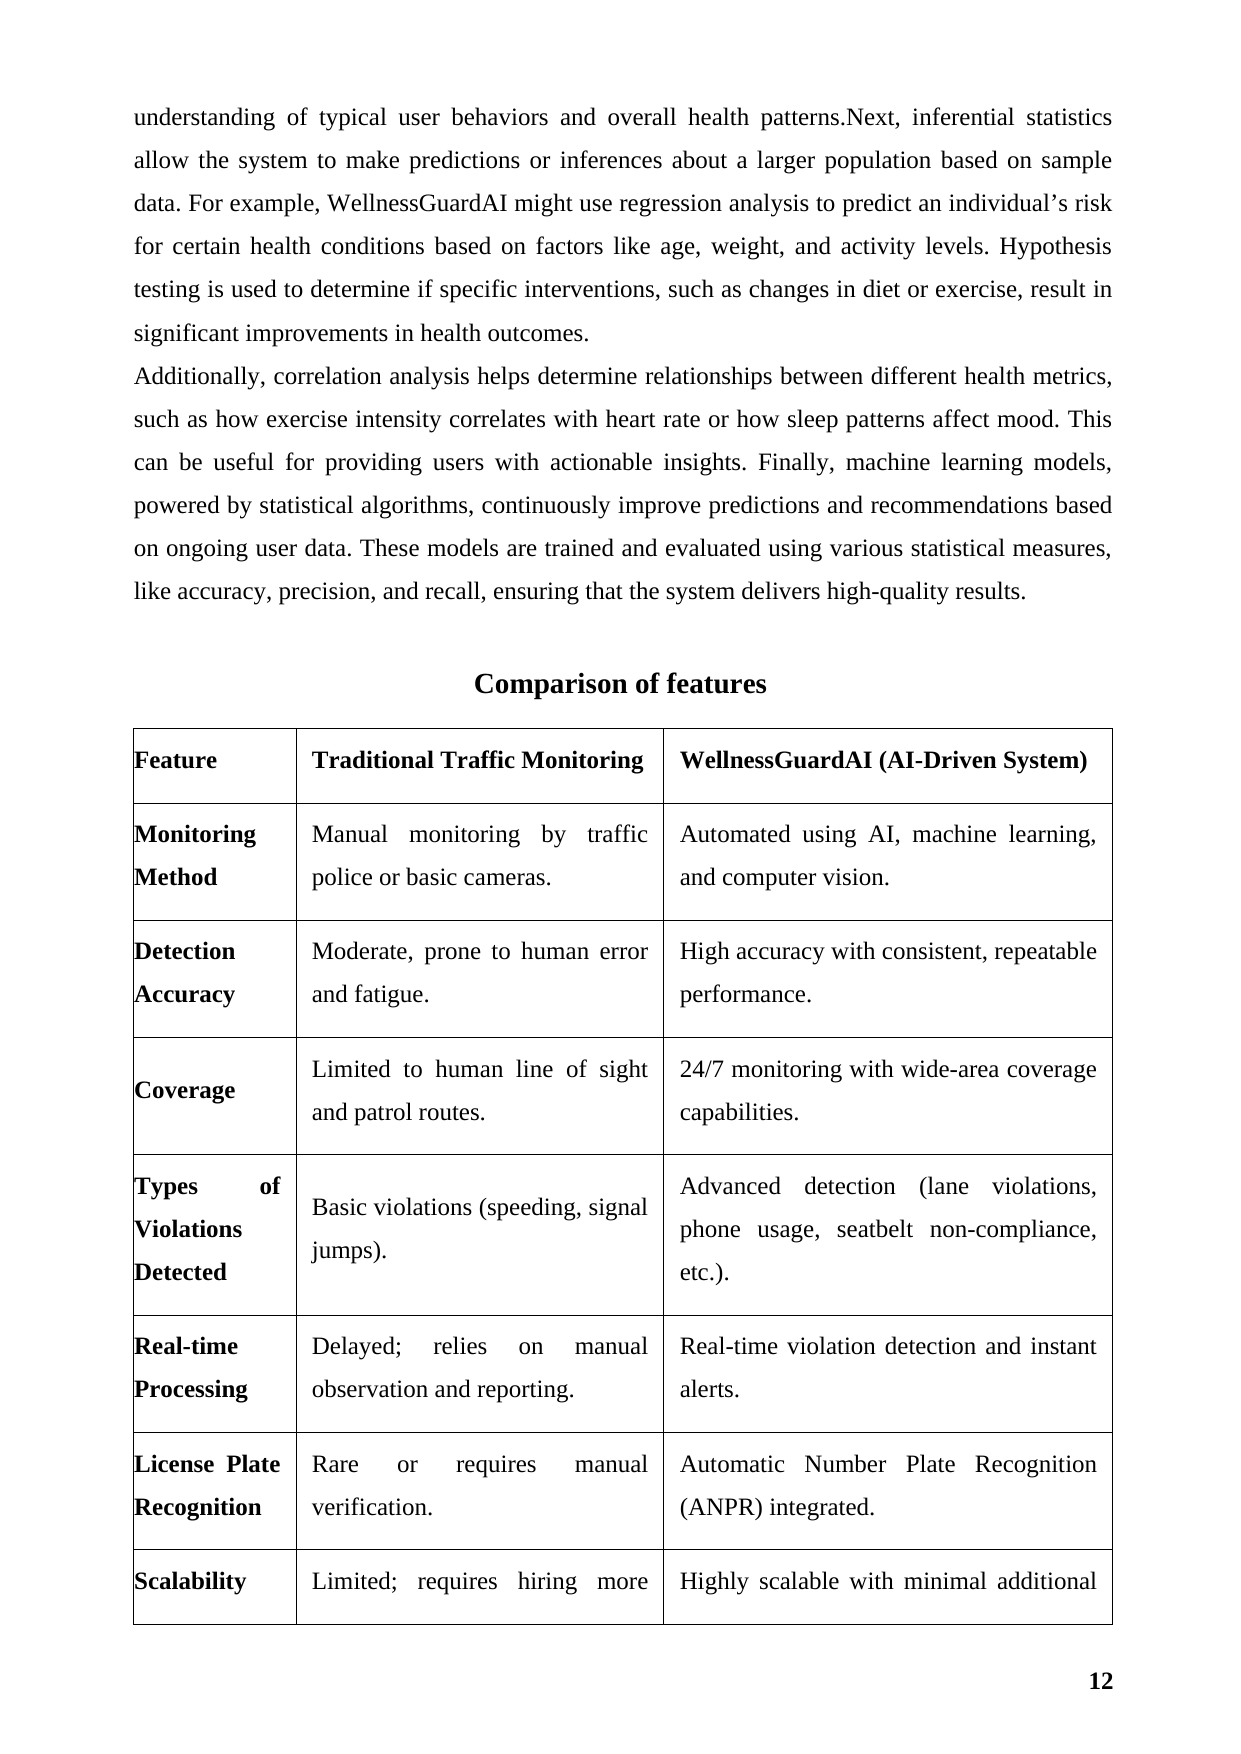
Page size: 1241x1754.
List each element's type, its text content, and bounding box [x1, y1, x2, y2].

table_cell High accuracy with consistent, repeatable performance. [664, 921, 1112, 1037]
table_cell Coverage [134, 1038, 296, 1154]
table_cell Automatic Number Plate Recognition (ANPR) integrated. [664, 1433, 1112, 1549]
table_header WellnessGuardAI (AI-Driven System) [664, 729, 1112, 802]
table_cell Detection Accuracy [134, 921, 296, 1037]
table_cell Limited to human line of sight and patrol routes. [297, 1038, 663, 1154]
table_cell Automated using AI, machine learning, and computer vision. [664, 804, 1112, 920]
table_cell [297, 1550, 663, 1623]
table_cell Advanced detection (lane violations, phone usage, seatbelt non-compliance, etc.). [664, 1155, 1112, 1315]
table_cell Basic violations (speeding, signal jumps). [297, 1155, 663, 1315]
table_cell Moderate, prone to human error and fatigue. [297, 921, 663, 1037]
table_cell Real-time violation detection and instant alerts. [664, 1316, 1112, 1432]
table_cell Manual monitoring by traffic police or basic cameras. [297, 804, 663, 920]
table_cell 24/7 monitoring with wide-area coverage capabilities. [664, 1038, 1112, 1154]
table_cell License Plate Recognition [134, 1433, 296, 1549]
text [133, 102, 1113, 346]
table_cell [664, 1550, 1112, 1623]
table_header Feature [134, 729, 296, 802]
table_cell Rare or requires manual verification. [297, 1433, 663, 1549]
table_cell Real-time Processing [134, 1316, 296, 1432]
table_cell Monitoring Method [134, 804, 296, 920]
table_cell Types of Violations Detected [134, 1155, 296, 1315]
table_header Traditional Traffic Monitoring [297, 729, 663, 802]
table_cell Delayed; relies on manual observation and reporting. [297, 1316, 663, 1432]
table_cell Scalability [134, 1550, 296, 1623]
text Additionally, correlation analysis helps determine relationships between different health metrics, such as how exercise intensity correlates with heart rate or how sleep patterns affect mood. This can be useful for providing users with actionable insights. Finally, machine learning models, powered by statistical algorithms, continuously improve predictions and recommendations based on ongoing user data. These models are trained and evaluated using various statistical measures, like accuracy, precision, and recall, ensuring that the system delivers high-quality results. [133, 361, 1113, 605]
text Comparison of features [341, 667, 899, 700]
